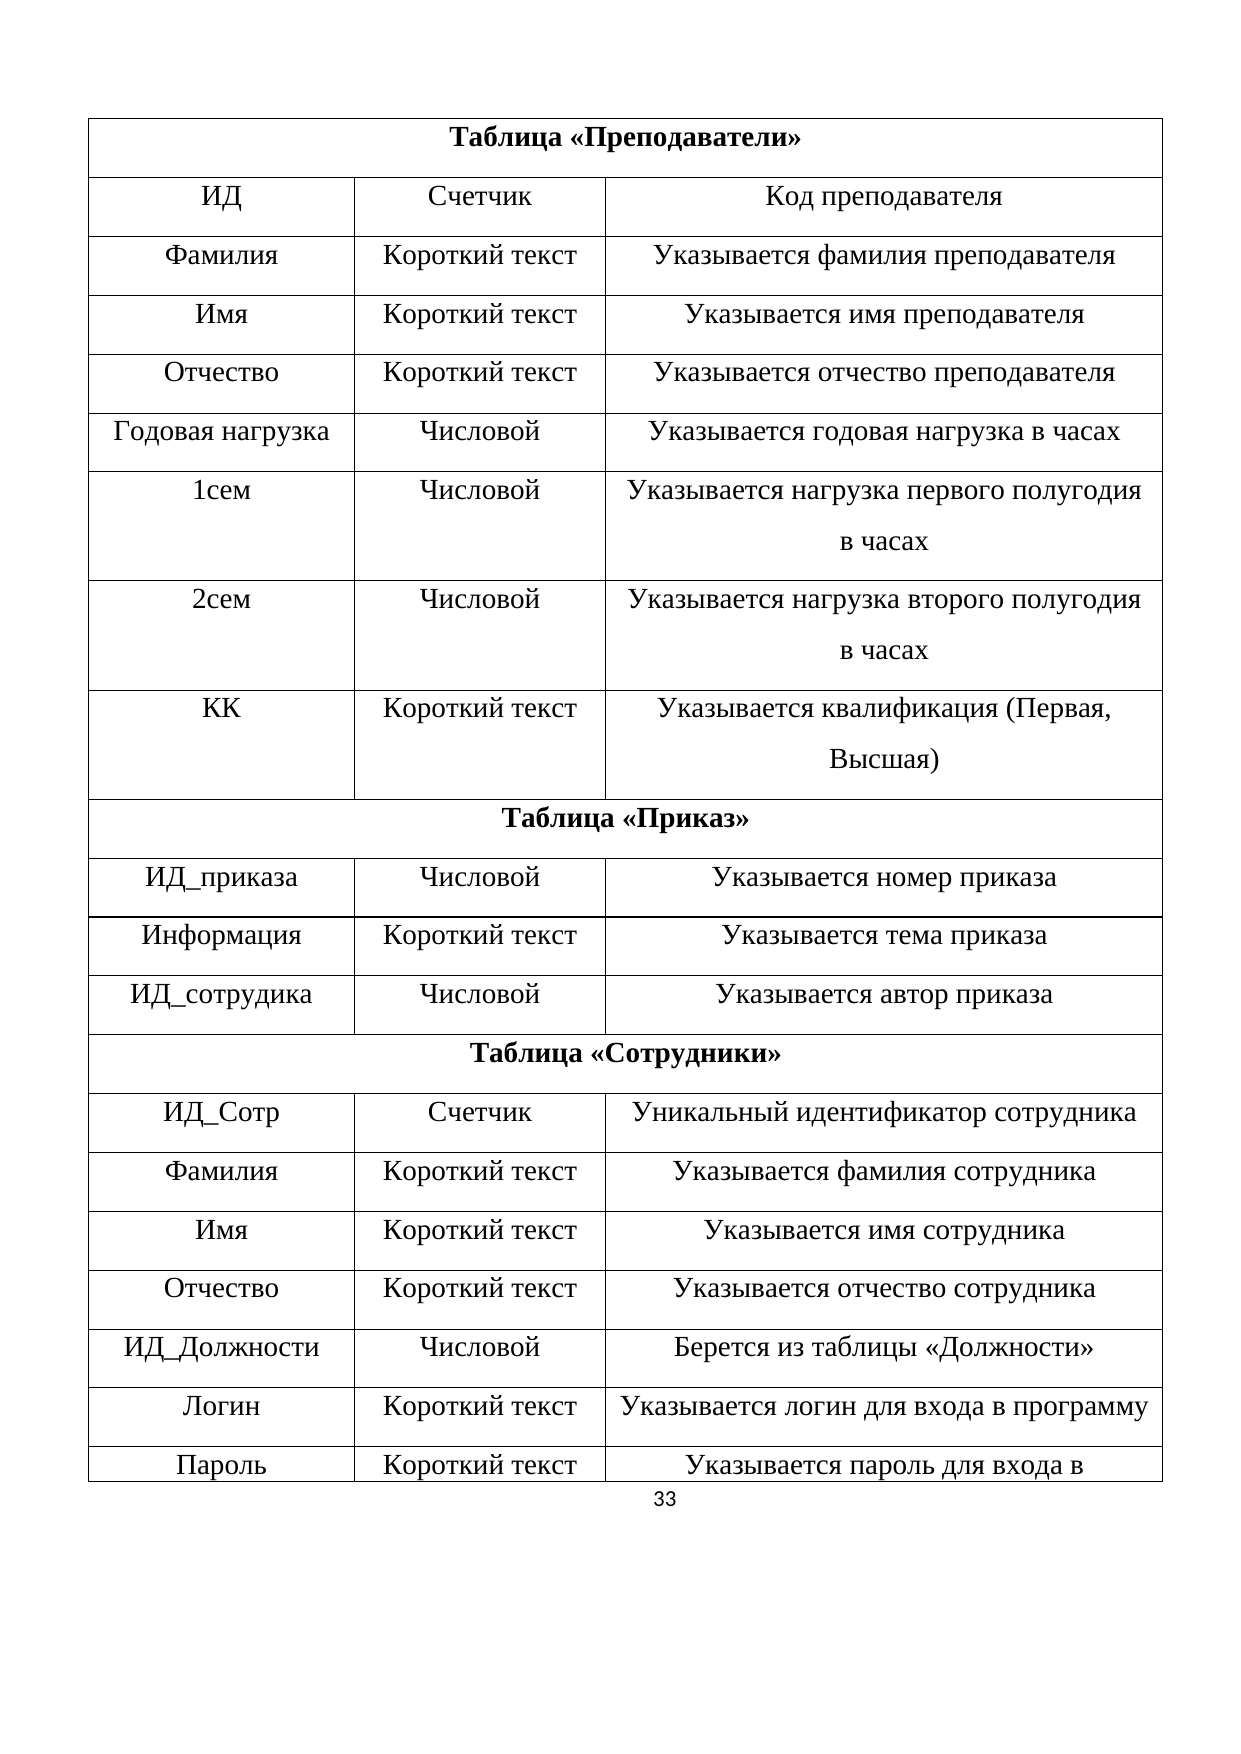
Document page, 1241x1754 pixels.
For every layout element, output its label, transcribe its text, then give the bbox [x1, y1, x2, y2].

table_cell Короткий текст [355, 296, 605, 353]
table_cell ИД_Сотр [89, 1094, 354, 1152]
table_cell Таблица «Преподаватели» [89, 119, 1162, 177]
table_cell Короткий текст [355, 237, 605, 295]
table_cell Числовой [355, 414, 605, 471]
table_cell Короткий текст [355, 1447, 605, 1481]
table_cell Указывается автор приказа [606, 976, 1162, 1034]
table_cell Короткий текст [355, 1153, 605, 1211]
table_cell Имя [89, 296, 354, 353]
table_cell Числовой [355, 472, 605, 580]
table_cell Указывается имя сотрудника [606, 1212, 1162, 1269]
table_cell Указывается логин для входа в программу [606, 1388, 1162, 1446]
table_cell Указывается годовая нагрузка в часах [606, 414, 1162, 471]
table_cell Указывается отчество сотрудника [606, 1271, 1162, 1328]
table_cell ИД_приказа [89, 859, 354, 916]
table_cell Таблица «Сотрудники» [89, 1035, 1162, 1093]
table_cell Логин [89, 1388, 354, 1446]
table_cell ИД [89, 178, 354, 236]
table_cell Имя [89, 1212, 354, 1269]
table_cell Указывается фамилия сотрудника [606, 1153, 1162, 1211]
table_cell Указывается имя преподавателя [606, 296, 1162, 353]
table_cell Уникальный идентификатор сотрудника [606, 1094, 1162, 1152]
table_cell Числовой [355, 581, 605, 689]
table_cell 1сем [89, 472, 354, 580]
table_cell ИД_Должности [89, 1330, 354, 1387]
table_cell Берется из таблицы «Должности» [606, 1330, 1162, 1387]
table_cell Короткий текст [355, 1271, 605, 1328]
table_cell Фамилия [89, 1153, 354, 1211]
table_cell Информация [89, 918, 354, 975]
table_cell Отчество [89, 1271, 354, 1328]
table_cell Отчество [89, 355, 354, 412]
table_cell Счетчик [355, 178, 605, 236]
table_cell Короткий текст [355, 691, 605, 799]
table_cell Указывается квалификация (Первая, Высшая) [606, 691, 1162, 799]
table_cell Годовая нагрузка [89, 414, 354, 471]
table_cell Указывается нагрузка второго полугодия в часах [606, 581, 1162, 689]
table_cell Фамилия [89, 237, 354, 295]
table_cell Указывается нагрузка первого полугодия в часах [606, 472, 1162, 580]
table_cell Числовой [355, 1330, 605, 1387]
table_cell Короткий текст [355, 1388, 605, 1446]
table_cell Счетчик [355, 1094, 605, 1152]
table_cell Указывается отчество преподавателя [606, 355, 1162, 412]
table_cell Короткий текст [355, 918, 605, 975]
table_cell Короткий текст [355, 355, 605, 412]
table_cell Числовой [355, 976, 605, 1034]
table_cell Код преподавателя [606, 178, 1162, 236]
table_cell Пароль [89, 1447, 354, 1481]
table_cell Короткий текст [355, 1212, 605, 1269]
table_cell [606, 1447, 1162, 1481]
table_cell Таблица «Приказ» [89, 800, 1162, 858]
table_cell Числовой [355, 859, 605, 916]
table_cell Указывается номер приказа [606, 859, 1162, 916]
table_cell ИД_сотрудика [89, 976, 354, 1034]
table_cell КК [89, 691, 354, 799]
table_cell Указывается фамилия преподавателя [606, 237, 1162, 295]
table_cell Указывается тема приказа [606, 918, 1162, 975]
table_cell 2сем [89, 581, 354, 689]
